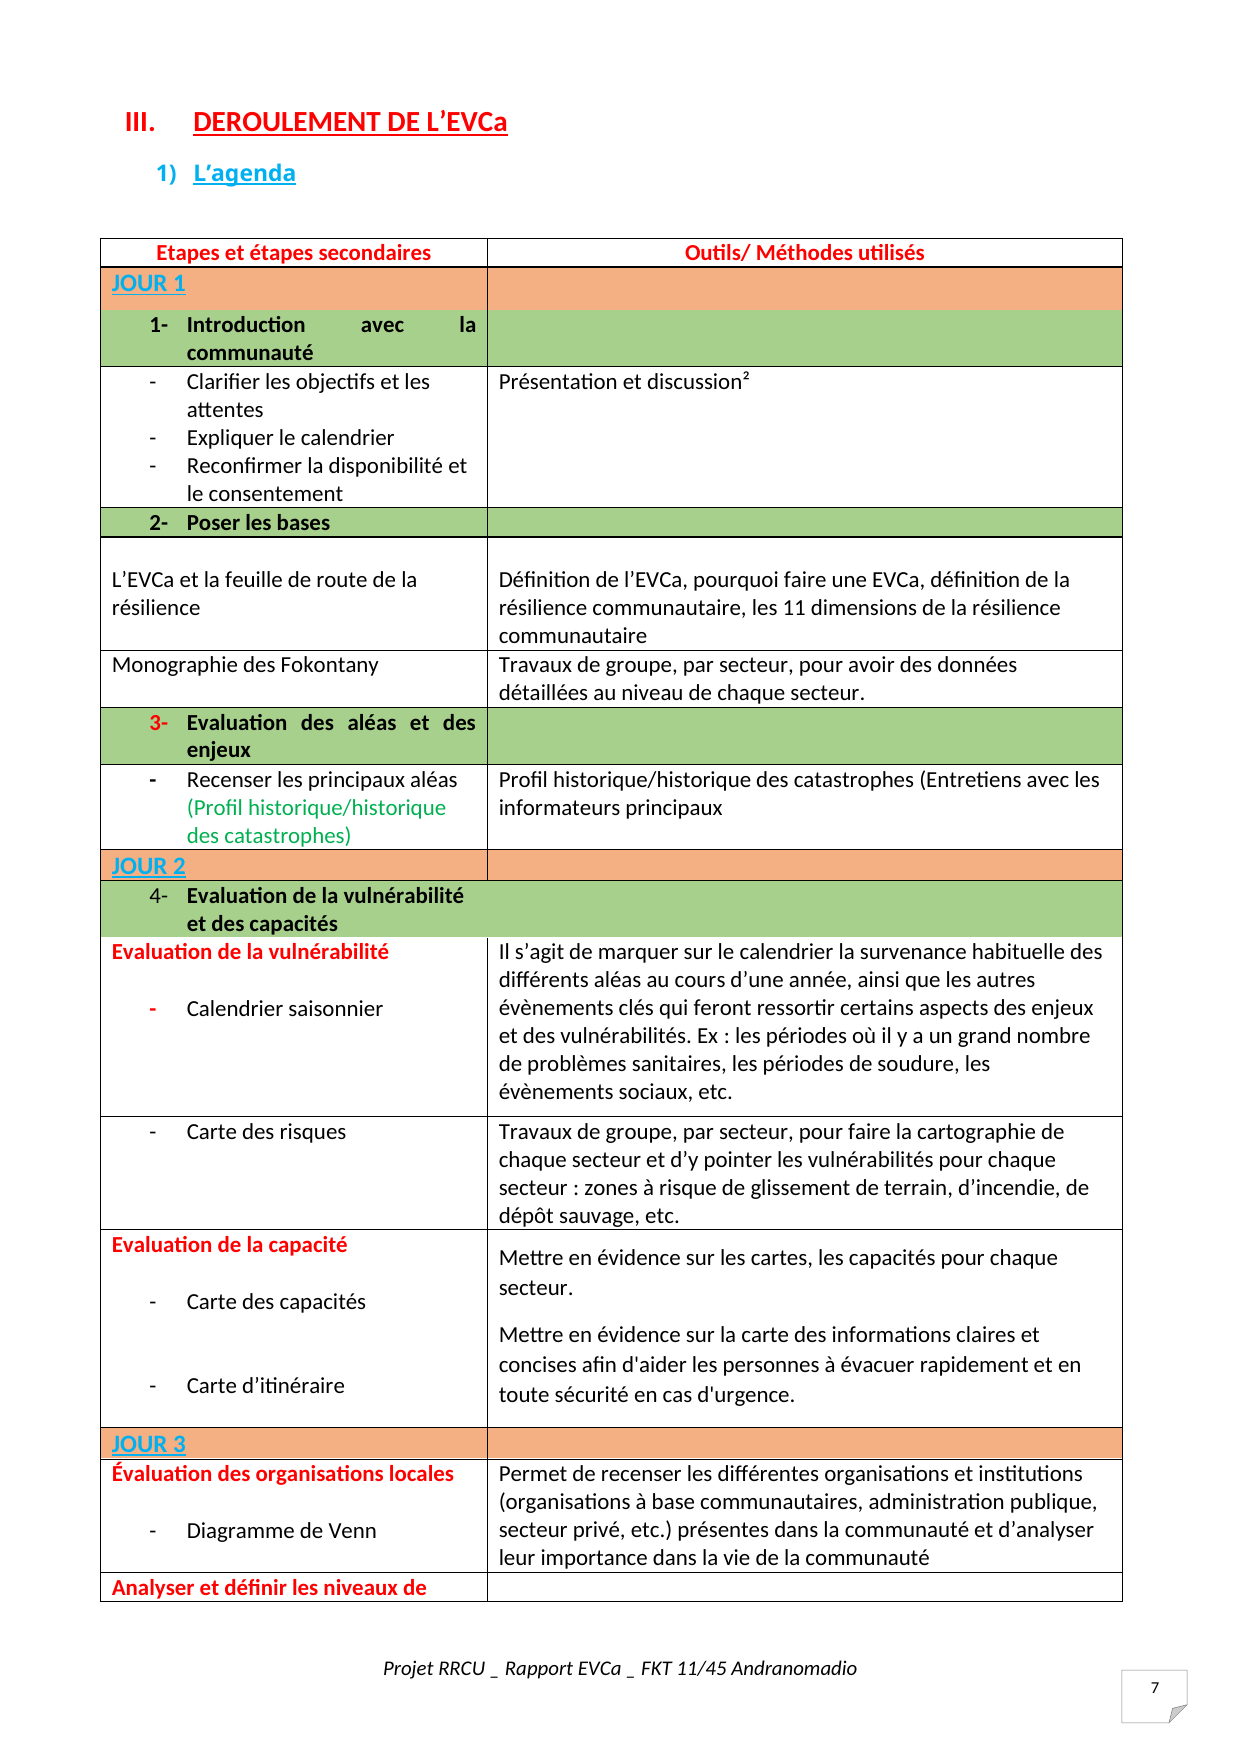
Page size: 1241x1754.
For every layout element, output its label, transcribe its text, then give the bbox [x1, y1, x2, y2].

table_cell Profil historique/historique des catastrophes (Entretiens avec les informateurs principaux [488, 765, 1122, 849]
table_header Outils/ Méthodes utilisés [488, 239, 1122, 266]
table_cell Permet de recenser les différentes organisations et institutions (organisations à base communautaires, administration publique, secteur privé, etc.) présentes dans la communauté et d’analyser leur importance dans la vie de la communauté [488, 1460, 1122, 1572]
table_cell Monographie des Fokontany [101, 651, 487, 707]
table_cell Recenser les principaux aléas (Profil historique/historique des catastrophes) [101, 765, 487, 849]
table_cell [488, 1428, 1122, 1458]
table_cell [488, 508, 1122, 536]
table_cell Travaux de groupe, par secteur, pour avoir des données détaillées au niveau de chaque secteur. [488, 651, 1122, 707]
table_cell Présentation et discussion² [488, 367, 1122, 507]
table_cell Introduction avec la communauté [101, 310, 487, 366]
table_cell Evaluation de la capacité Carte des capacités Carte d’itinéraire [101, 1230, 487, 1427]
table_cell [488, 708, 1122, 764]
table_cell [101, 538, 487, 565]
table_cell Evaluation des aléas et des enjeux [101, 708, 487, 764]
table_cell [488, 850, 1122, 880]
subtitle DEROULEMENT DE L’EVCa [156, 103, 1122, 139]
table_cell Carte des risques [101, 1117, 487, 1229]
table_cell [488, 268, 1122, 310]
table_cell Mettre en évidence sur les cartes, les capacités pour chaque secteur. Mettre en évidence sur la carte des informations claires et concises afin d'aider les personnes à évacuer rapidement et en toute sécurité en cas d'urgence. [488, 1230, 1122, 1427]
table_cell Poser les bases [101, 508, 487, 536]
table_cell Évaluation des organisations locales Diagramme de Venn [101, 1460, 487, 1572]
table_cell [488, 310, 1122, 366]
table_cell L’EVCa et la feuille de route de la résilience [101, 565, 487, 649]
table_cell Il s’agit de marquer sur le calendrier la survenance habituelle des différents aléas au cours d’une année, ainsi que les autres évènements clés qui feront ressortir certains aspects des enjeux et des vulnérabilités. Ex : les périodes où il y a un grand nombre de problèmes sanitaires, les périodes de soudure, les évènements sociaux, etc. [488, 938, 1122, 1116]
table_cell Travaux de groupe, par secteur, pour faire la cartographie de chaque secteur et d’y pointer les vulnérabilités pour chaque secteur : zones à risque de glissement de terrain, d’incendie, de dépôt sauvage, etc. [488, 1117, 1122, 1229]
table_cell JOUR 2 [101, 850, 487, 880]
table_header Etapes et étapes secondaires [101, 239, 487, 266]
table_cell [488, 538, 1122, 565]
table_cell JOUR 3 [101, 1428, 487, 1458]
table_cell Définition de l’EVCa, pourquoi faire une EVCa, définition de la résilience communautaire, les 11 dimensions de la résilience communautaire [488, 565, 1122, 649]
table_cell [488, 1573, 1122, 1601]
table_cell Evaluation de la vulnérabilité et des capacités [101, 881, 1122, 937]
subtitle L’agenda [156, 157, 1122, 188]
table_cell Evaluation de la vulnérabilité Calendrier saisonnier [101, 938, 487, 1116]
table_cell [101, 1573, 487, 1601]
table_cell Clarifier les objectifs et les attentes Expliquer le calendrier Reconfirmer la disponibilité et le consentement [101, 367, 487, 507]
table_cell JOUR 1 [101, 268, 487, 310]
